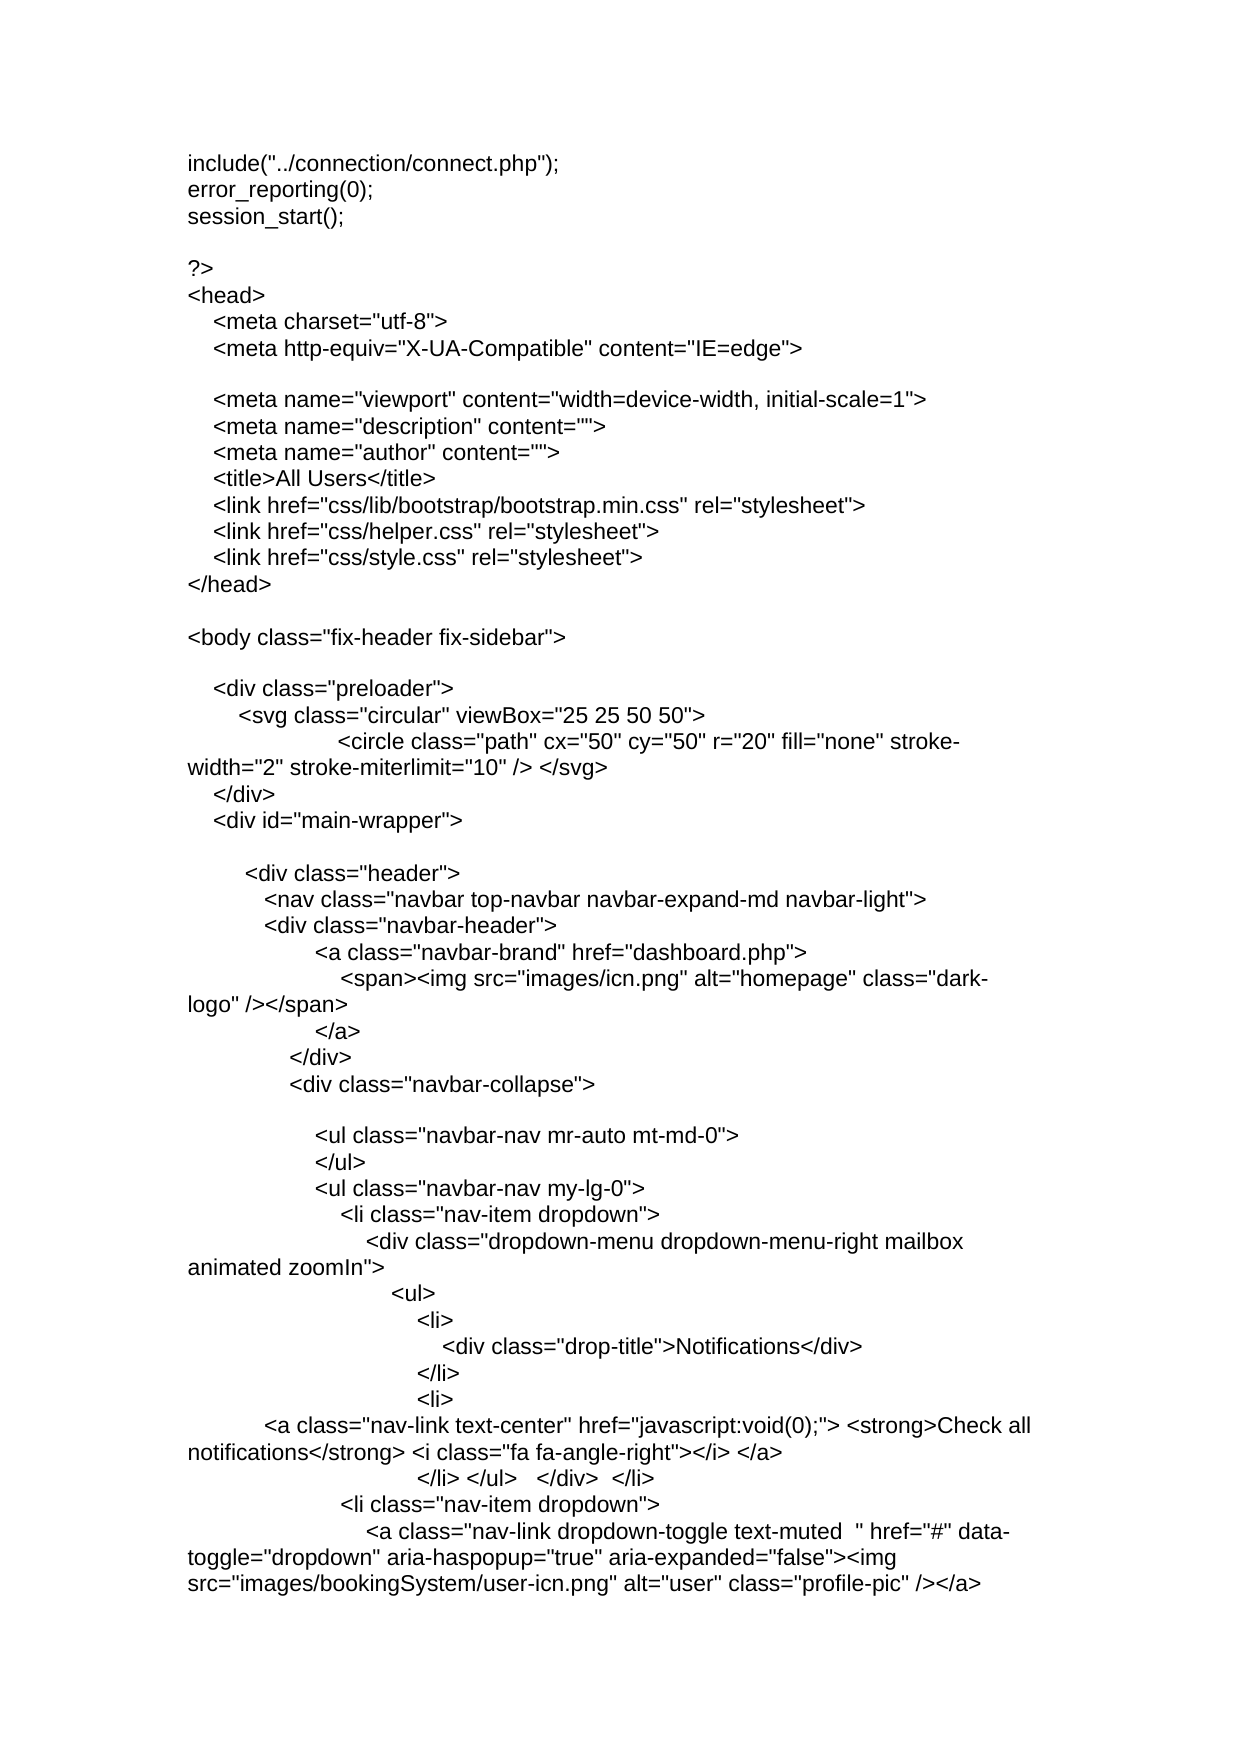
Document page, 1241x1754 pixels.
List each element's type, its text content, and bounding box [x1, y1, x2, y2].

text <body class="fix-header fix-sidebar"> [187, 623, 1053, 650]
text ?> [187, 255, 1053, 282]
text <a class="nav-link text-center" href="javascript:void(0);"> <strong>Check all notifications</strong> <i class="fa fa-angle-right"></i> </a> [187, 1412, 1053, 1465]
text <div class="drop-title">Notifications</div> [187, 1333, 1053, 1359]
text include("../connection/connect.php"); [187, 150, 1053, 176]
text <ul> [187, 1280, 1053, 1307]
text <meta charset="utf-8"> [187, 308, 1053, 334]
text </div> [187, 1044, 1053, 1071]
text <div class="dropdown-menu dropdown-menu-right mailbox animated zoomIn"> [187, 1228, 1053, 1280]
text <meta name="viewport" content="width=device-width, initial-scale=1"> [187, 386, 1053, 413]
text </div> [187, 781, 1053, 807]
text <ul class="navbar-nav mr-auto mt-md-0"> [187, 1122, 1053, 1149]
text </li> [187, 1359, 1053, 1386]
text <div class="navbar-header"> [187, 912, 1053, 939]
text <title>All Users</title> [187, 465, 1053, 492]
text <head> [187, 282, 1053, 308]
text <div class="header"> [187, 860, 1053, 886]
text <meta http-equiv="X-UA-Compatible" content="IE=edge"> [187, 334, 1053, 361]
text <div id="main-wrapper"> [187, 807, 1053, 833]
text </ul> [187, 1149, 1053, 1175]
text <circle class="path" cx="50" cy="50" r="20" fill="none" stroke-width="2" stroke-miterlimit="10" /> </svg> [187, 728, 1053, 781]
text error_reporting(0); [187, 176, 1053, 203]
text </a> [187, 1018, 1053, 1044]
text <li class="nav-item dropdown"> [187, 1201, 1053, 1228]
text <link href="css/lib/bootstrap/bootstrap.min.css" rel="stylesheet"> [187, 492, 1053, 518]
text </li> </ul> </div> </li> [187, 1465, 1053, 1491]
text <svg class="circular" viewBox="25 25 50 50"> [187, 702, 1053, 728]
text <meta name="description" content=""> [187, 413, 1053, 439]
text <li class="nav-item dropdown"> [187, 1491, 1053, 1518]
text session_start(); [187, 203, 1053, 229]
text <div class="preloader"> [187, 675, 1053, 702]
text <link href="css/style.css" rel="stylesheet"> [187, 544, 1053, 571]
text <a class="navbar-brand" href="dashboard.php"> [187, 939, 1053, 965]
text <li> [187, 1386, 1053, 1412]
text <a class="nav-link dropdown-toggle text-muted " href="#" data-toggle="dropdown" aria-haspopup="true" aria-expanded="false"><img src="images/bookingSystem/user-icn.png" alt="user" class="profile-pic" /></a> [187, 1518, 1053, 1597]
text <div class="navbar-collapse"> [187, 1071, 1053, 1097]
text </head> [187, 571, 1053, 597]
text <li> [187, 1307, 1053, 1333]
text <span><img src="images/icn.png" alt="homepage" class="dark-logo" /></span> [187, 965, 1053, 1018]
text <ul class="navbar-nav my-lg-0"> [187, 1175, 1053, 1201]
text <nav class="navbar top-navbar navbar-expand-md navbar-light"> [187, 886, 1053, 912]
text <meta name="author" content=""> [187, 439, 1053, 465]
text <link href="css/helper.css" rel="stylesheet"> [187, 518, 1053, 544]
